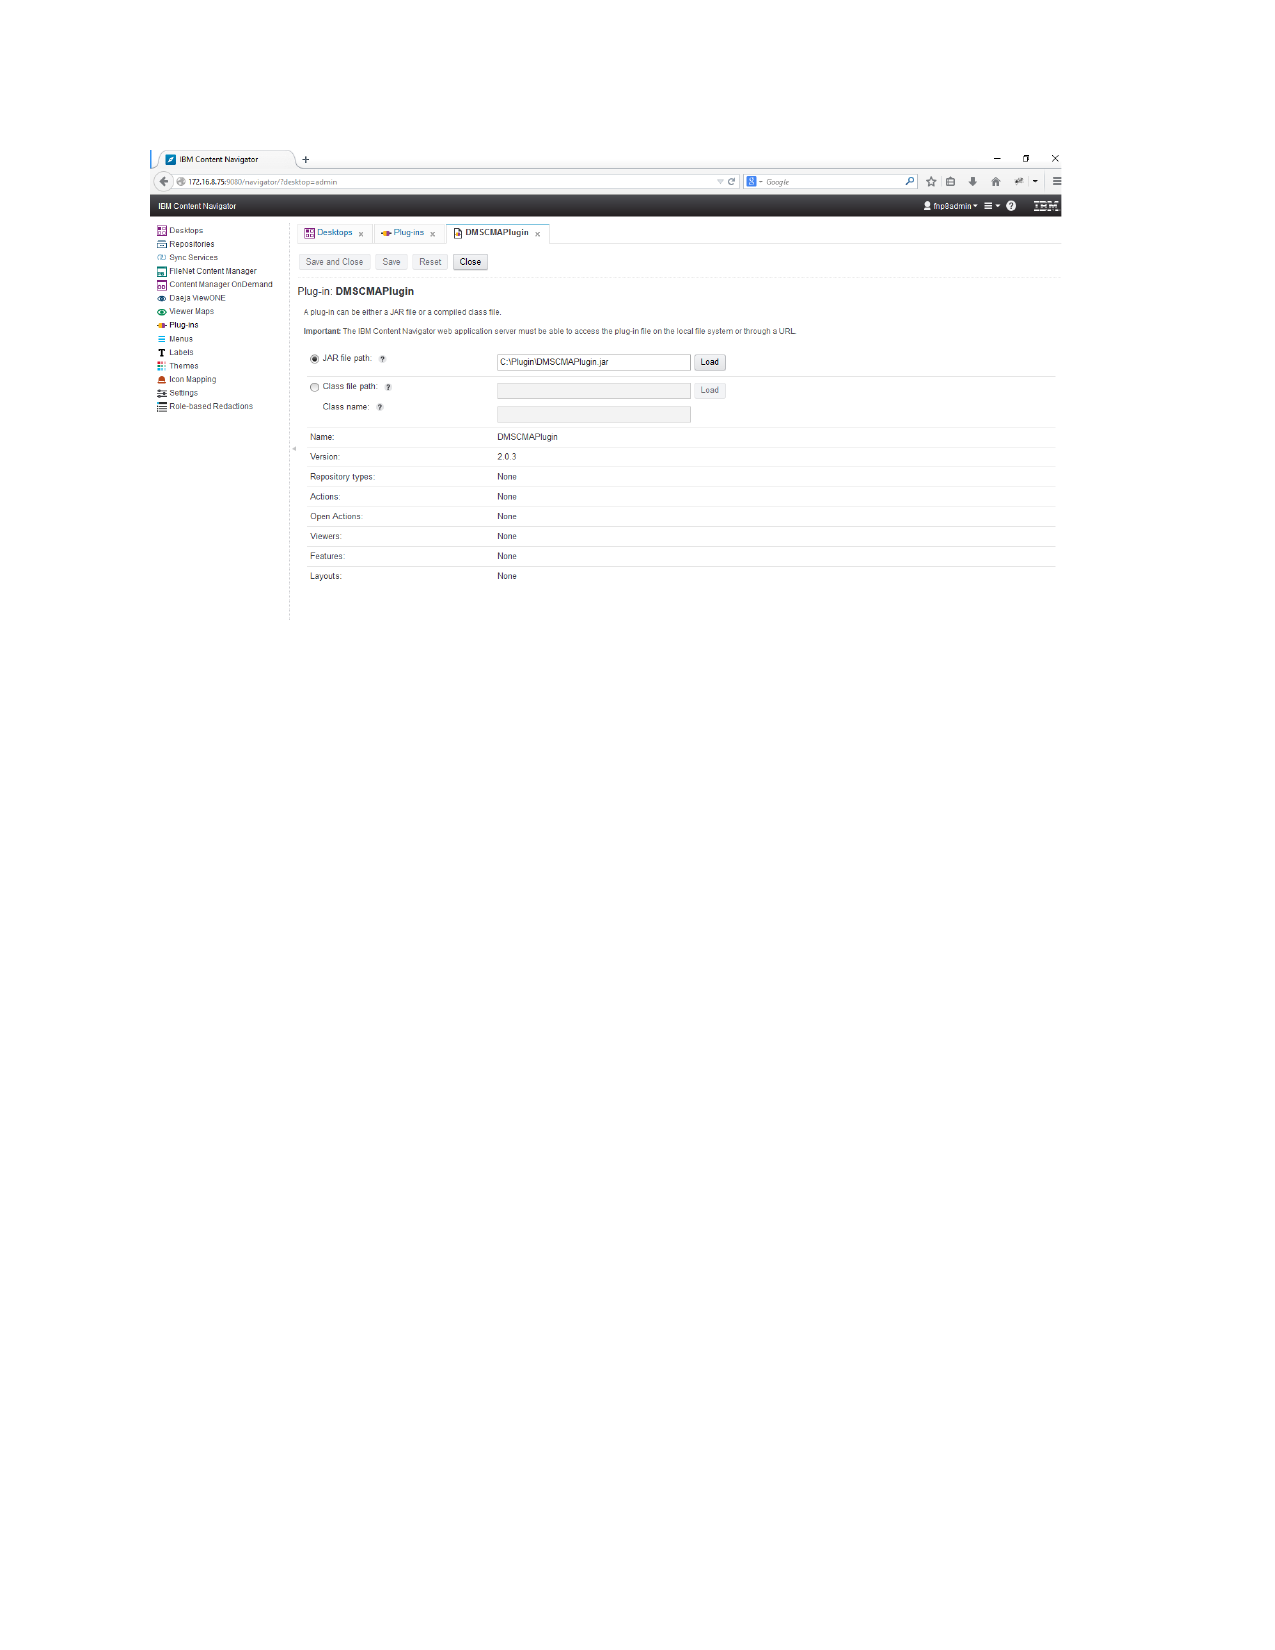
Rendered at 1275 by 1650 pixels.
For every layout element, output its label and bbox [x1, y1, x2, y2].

picture [150, 150, 1062, 620]
